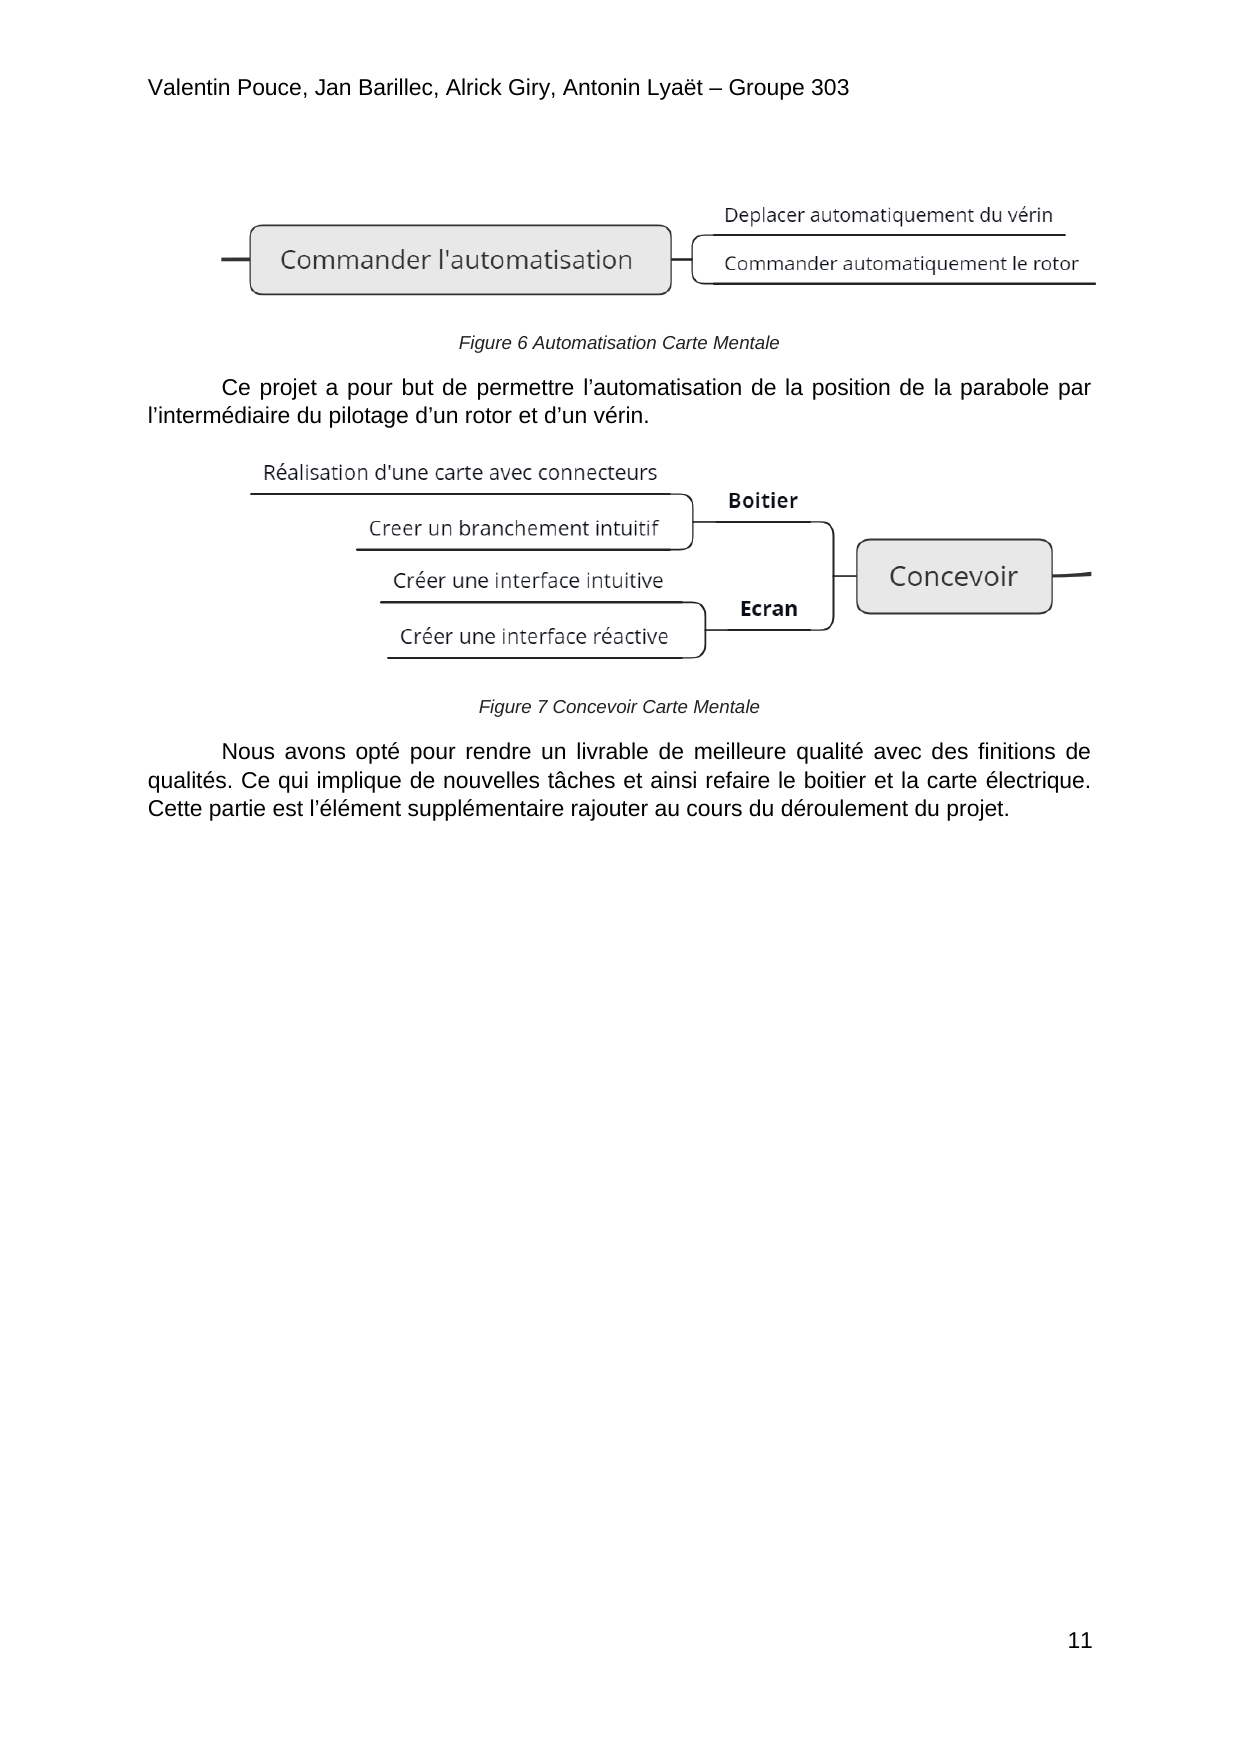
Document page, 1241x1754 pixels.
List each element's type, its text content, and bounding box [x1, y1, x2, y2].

text Nous avons opté pour rendre un livrable de meilleure qualité avec des finitions de qualités. Ce qui implique de nouvelles tâches et ainsi refaire le boitier et la carte électrique. Cette partie est l’élément supplémentaire rajouter au cours du déroulement du projet. [148, 738, 1093, 822]
picture [221, 192, 1117, 313]
text Figure 7 Concevoir Carte Mentale [148, 696, 1093, 717]
picture [222, 447, 1092, 678]
text Ce projet a pour but de permettre l’automatisation de la position de la parabole par l’intermédiaire du pilotage d’un rotor et d’un vérin. [148, 374, 1093, 429]
text Figure 6 Automatisation Carte Mentale [148, 332, 1093, 353]
